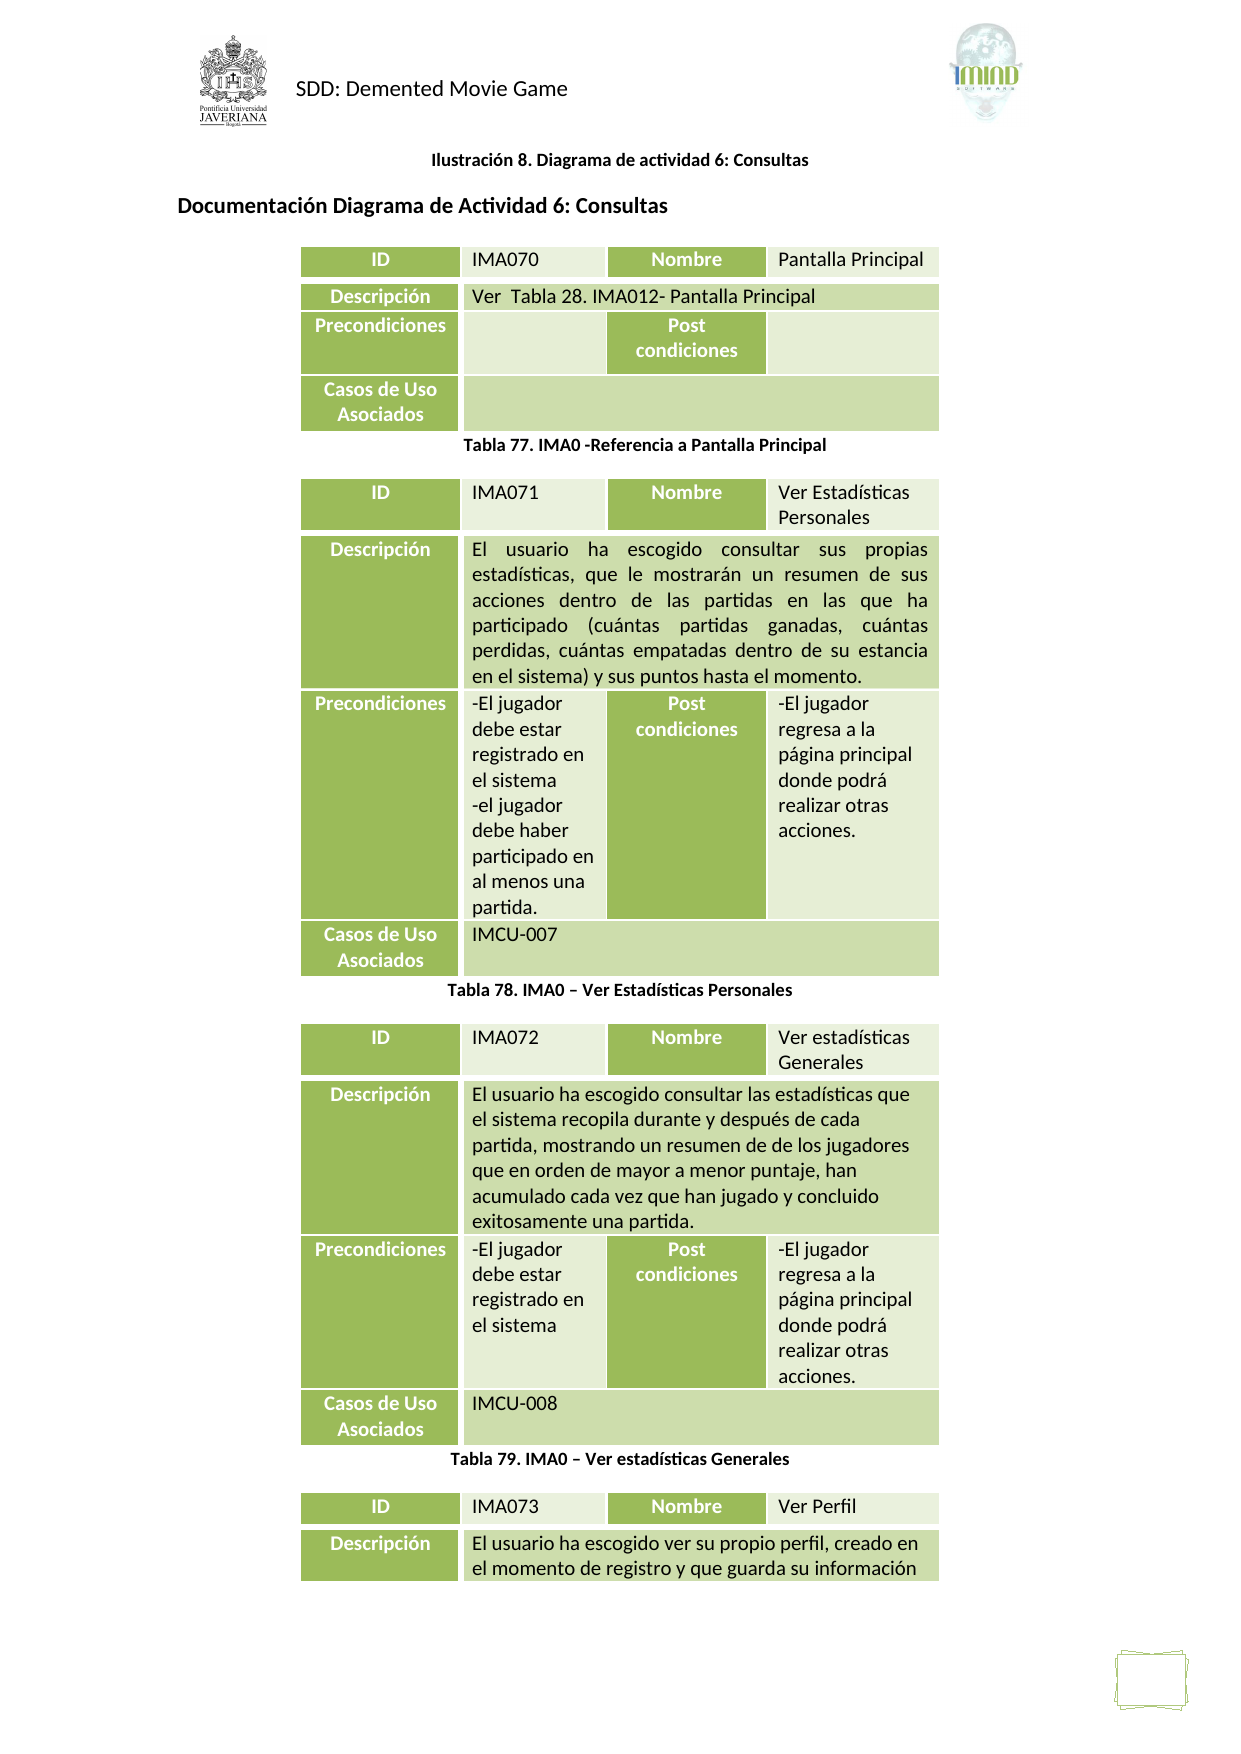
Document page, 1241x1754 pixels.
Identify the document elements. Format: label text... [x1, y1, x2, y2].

table_cell -El jugador regresa a la página principal donde podrá realizar otras acciones. [768, 691, 939, 919]
table_cell Descripción [301, 536, 458, 688]
table_header Ver Perfil [768, 1493, 939, 1524]
table_cell El usuario ha escogido consultar las estadísticas que el sistema recopila durante y después de cada partida, mostrando un resumen de de los jugadores que en orden de mayor a menor puntaje, han acumulado cada vez que han jugado y concluido exitosamente una partida. [464, 1081, 939, 1234]
table_cell Casos de Uso Asociados [301, 376, 458, 431]
table_header ID [301, 479, 460, 530]
picture [200, 35, 267, 127]
table_header ID [301, 1493, 460, 1524]
table_header Ver Estadísticas Personales [768, 479, 939, 530]
table_cell Post condiciones [607, 1236, 766, 1388]
text Documentación Diagrama de Actividad 6: Consultas [177, 191, 1063, 219]
table_header IMA071 [462, 479, 605, 530]
table_header Nombre [608, 247, 766, 277]
table_cell Precondiciones [301, 312, 458, 374]
table_header Nombre [608, 1493, 766, 1524]
table_header IMA070 [462, 247, 605, 277]
table_header IMA072 [462, 1024, 605, 1075]
table_cell Descripción [301, 284, 458, 310]
table_cell Precondiciones [301, 1236, 458, 1388]
table_cell [768, 312, 939, 374]
table_cell IMCU-007 [464, 921, 939, 976]
table_cell -El jugador debe estar registrado en el sistema -el jugador debe haber participado en al menos una partida. [464, 691, 606, 919]
table_cell Precondiciones [301, 691, 458, 919]
table_header Nombre [608, 479, 766, 530]
table_header Pantalla Principal [768, 247, 939, 277]
picture [948, 23, 1029, 127]
table_cell -El jugador debe estar registrado en el sistema [464, 1236, 606, 1388]
table_cell [464, 312, 606, 374]
table_cell Descripción [301, 1081, 458, 1234]
table_header Nombre [608, 1024, 766, 1075]
table_header IMA073 [462, 1493, 605, 1524]
table_cell Ver Tabla 28. IMA012- Pantalla Principal [464, 284, 939, 310]
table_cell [464, 1530, 939, 1581]
table_header Ver estadísticas Generales [768, 1024, 939, 1075]
table_cell -El jugador regresa a la página principal donde podrá realizar otras acciones. [768, 1236, 939, 1388]
table_cell Casos de Uso Asociados [301, 921, 458, 976]
table_cell Descripción [301, 1530, 458, 1581]
table_cell Casos de Uso Asociados [301, 1390, 458, 1445]
table_header ID [301, 247, 460, 277]
table_cell IMCU-008 [464, 1390, 939, 1445]
table_cell Post condiciones [607, 691, 766, 919]
table_cell Post condiciones [607, 312, 766, 374]
table_cell [464, 376, 939, 431]
table_header ID [301, 1024, 460, 1075]
table_cell El usuario ha escogido consultar sus propias estadísticas, que le mostrarán un resumen de sus acciones dentro de las partidas en las que ha participado (cuántas partidas ganadas, cuántas perdidas, cuántas empatadas dentro de su estancia en el sistema) y sus puntos hasta el momento. [464, 536, 939, 688]
